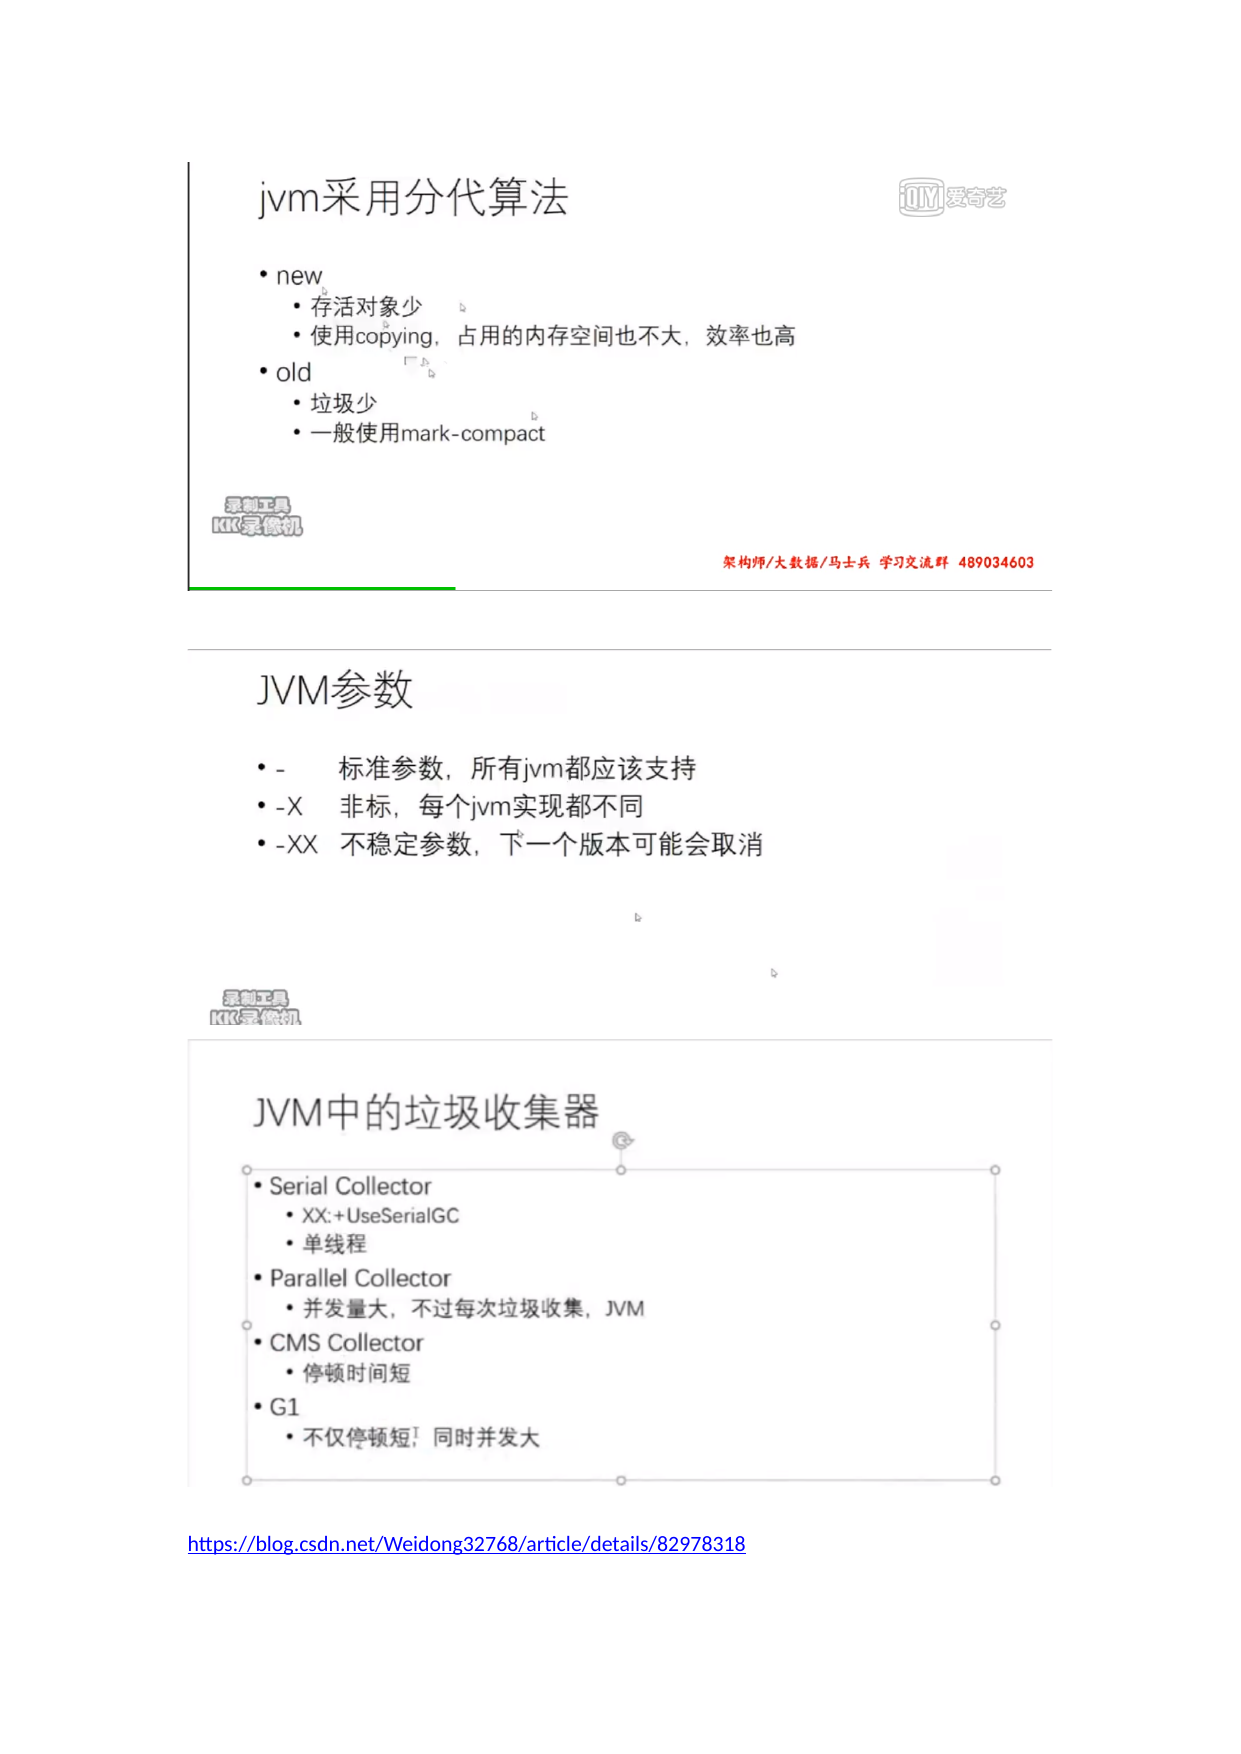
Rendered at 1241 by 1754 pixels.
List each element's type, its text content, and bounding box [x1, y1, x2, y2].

picture [187, 1039, 1053, 1487]
picture [187, 649, 1052, 1025]
list https://blog.csdn.net/Weidong32768/article/details/82978318 [187, 1527, 1053, 1559]
picture [187, 162, 1053, 591]
